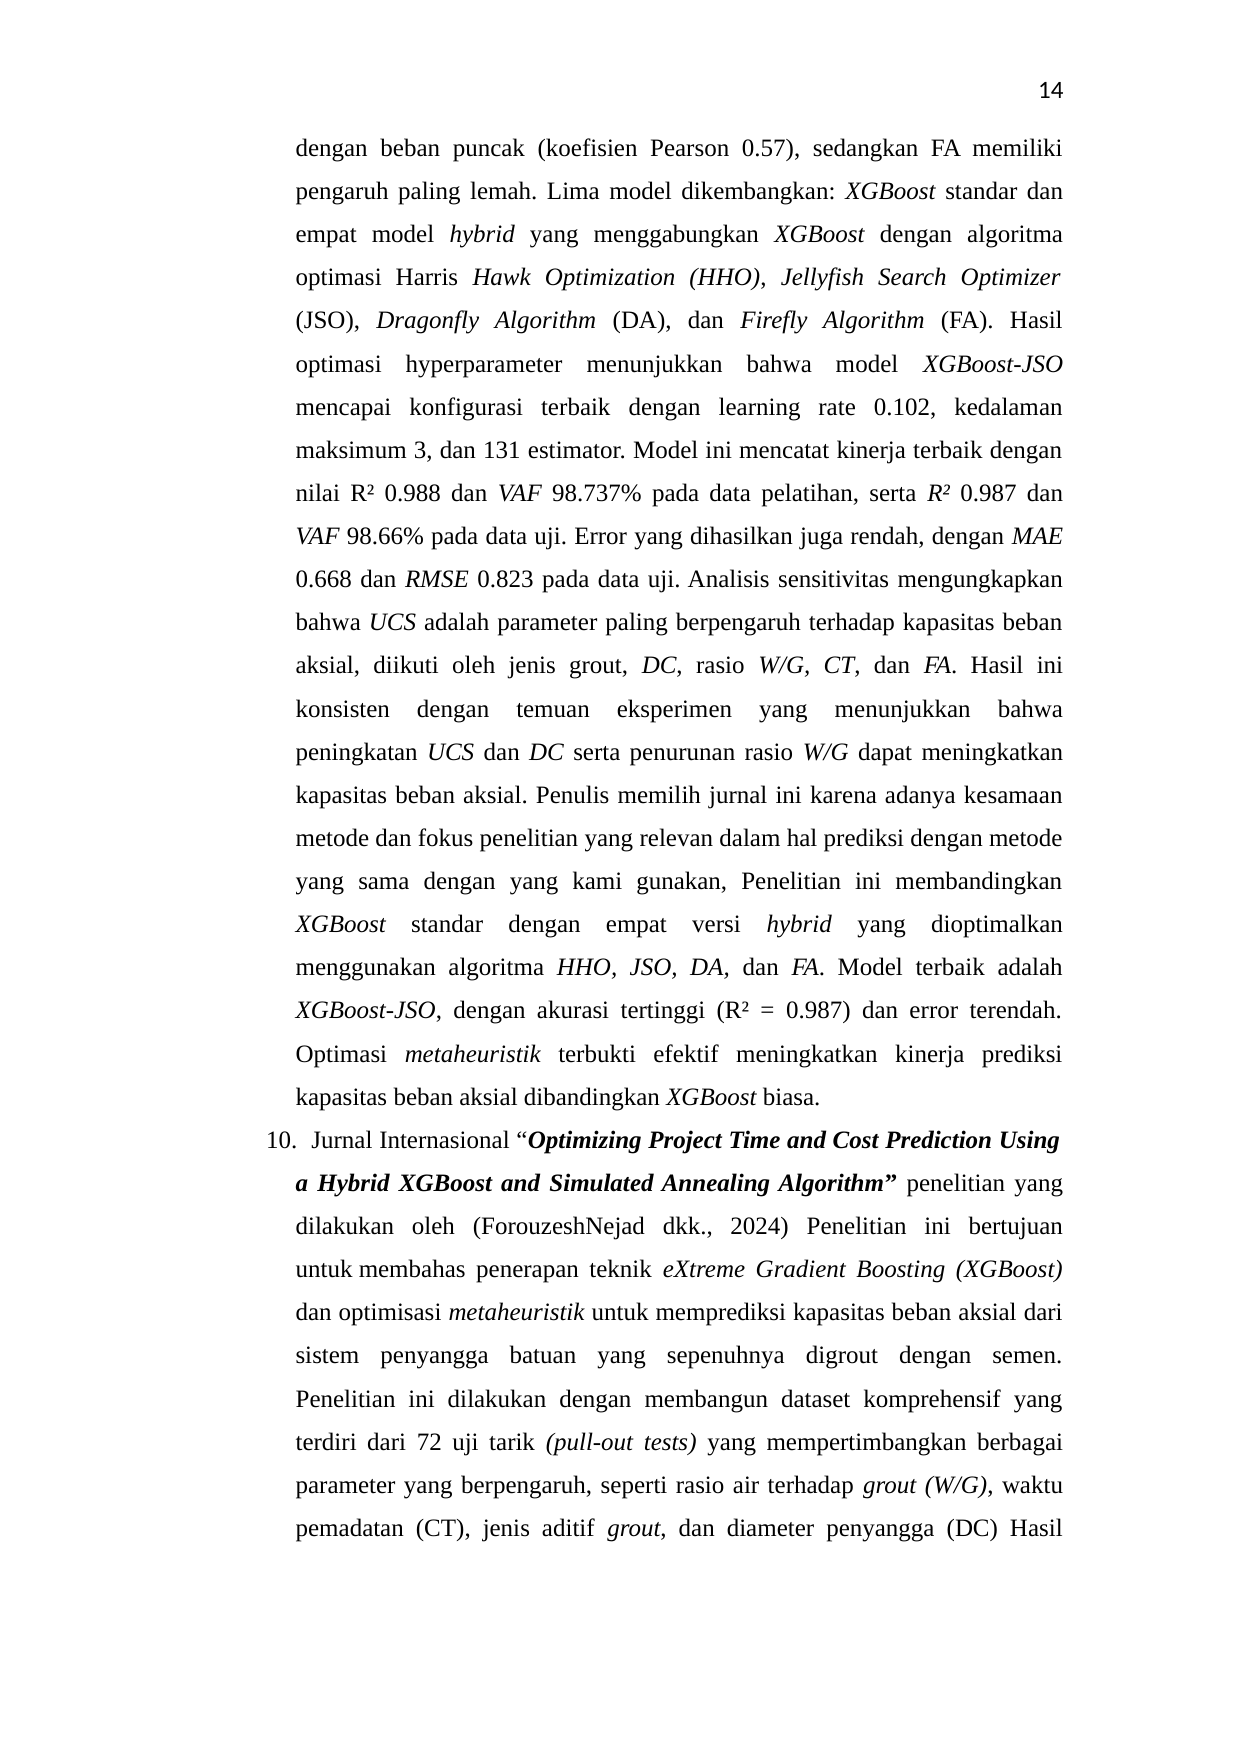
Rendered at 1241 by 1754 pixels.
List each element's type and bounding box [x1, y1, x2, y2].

list [266, 133, 1063, 1111]
list [266, 1125, 1063, 1542]
